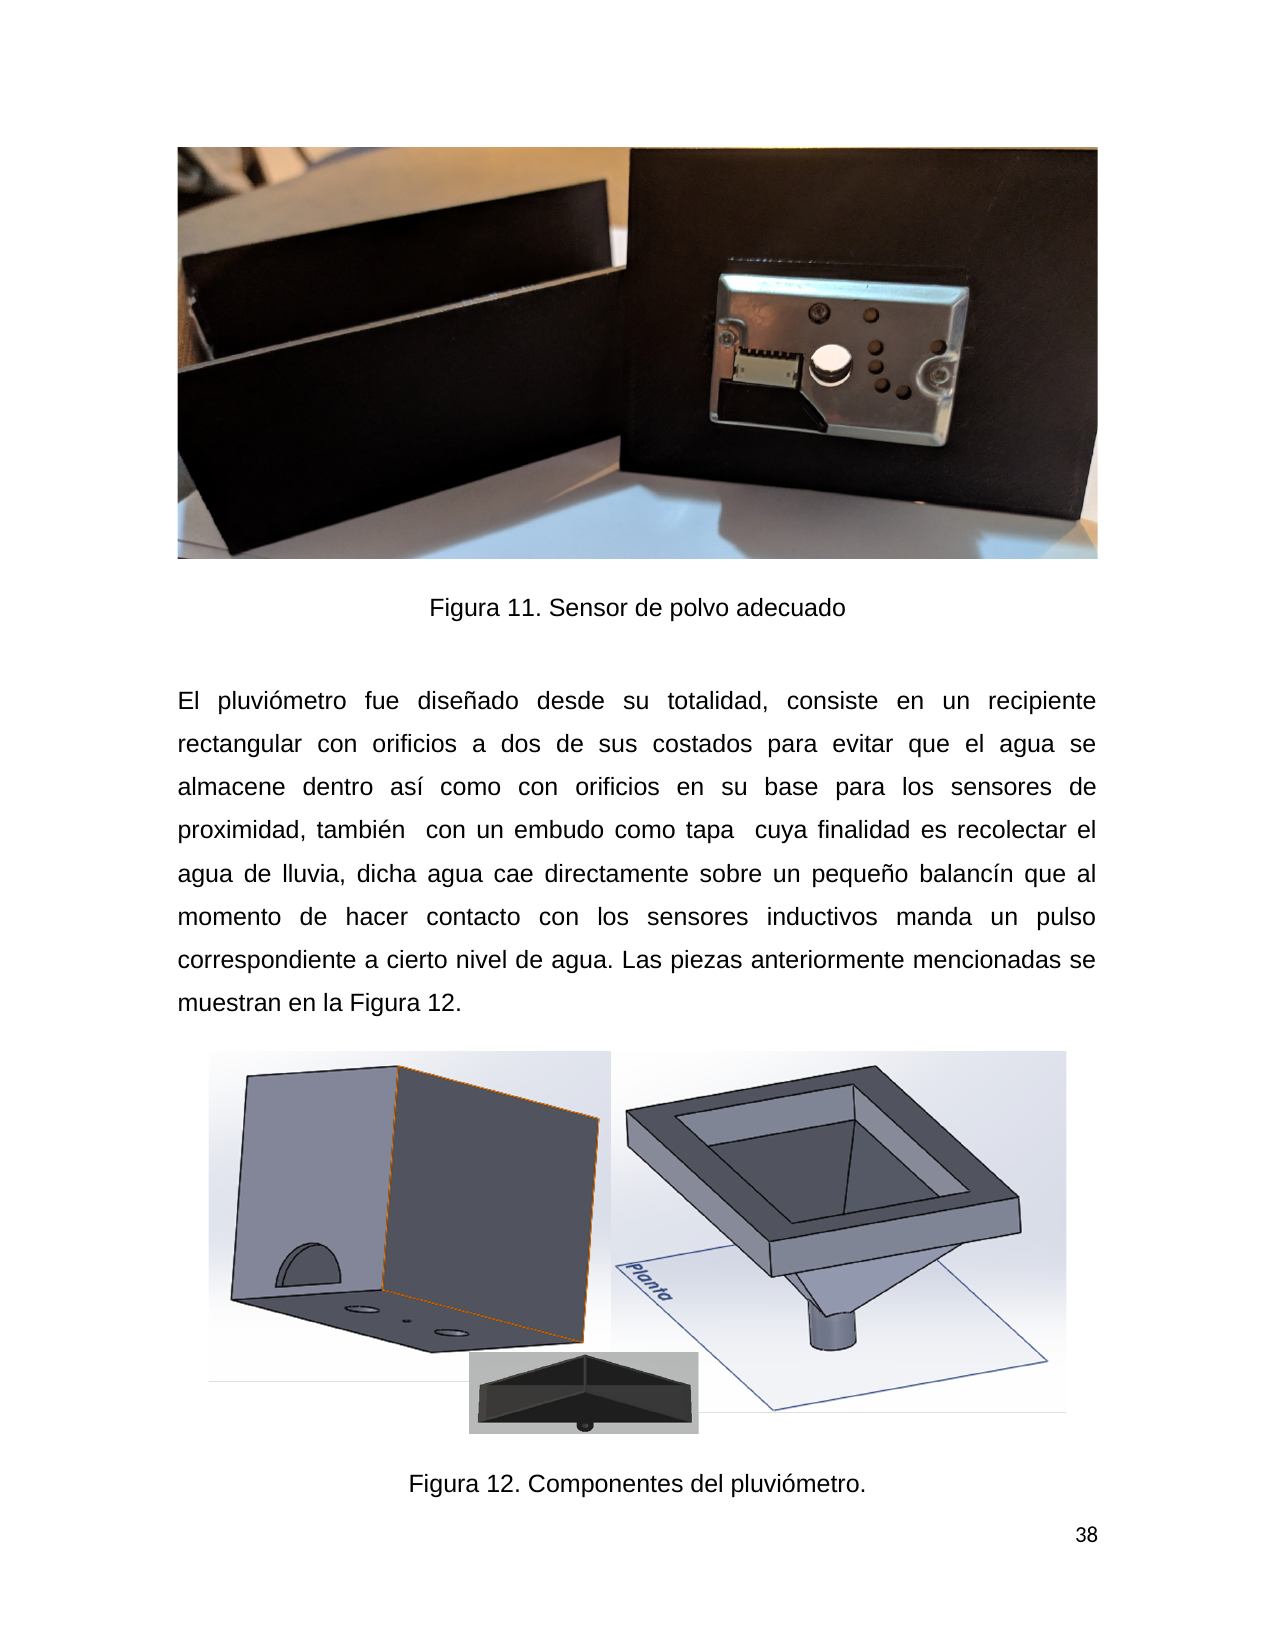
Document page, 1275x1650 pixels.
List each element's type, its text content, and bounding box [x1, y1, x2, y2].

picture [208, 1051, 1067, 1434]
text El pluviómetro fue diseñado desde su totalidad, consiste en un recipiente rectangular con orificios a dos de sus costados para evitar que el agua se almacene dentro así como con orificios en su base para los sensores de proximidad, también con un embudo como tapa cuya finalidad es recolectar el agua de lluvia, dicha agua cae directamente sobre un pequeño balancín que al momento de hacer contacto con los sensores inductivos manda un pulso correspondiente a cierto nivel de agua. Las piezas anteriormente mencionadas se muestran en la Figura 12. [177, 643, 1098, 1017]
text Figura 11. Sensor de polvo adecuado [177, 593, 1098, 622]
text Figura 12. Componentes del pluviómetro. [177, 1468, 1098, 1497]
picture [177, 147, 1098, 559]
